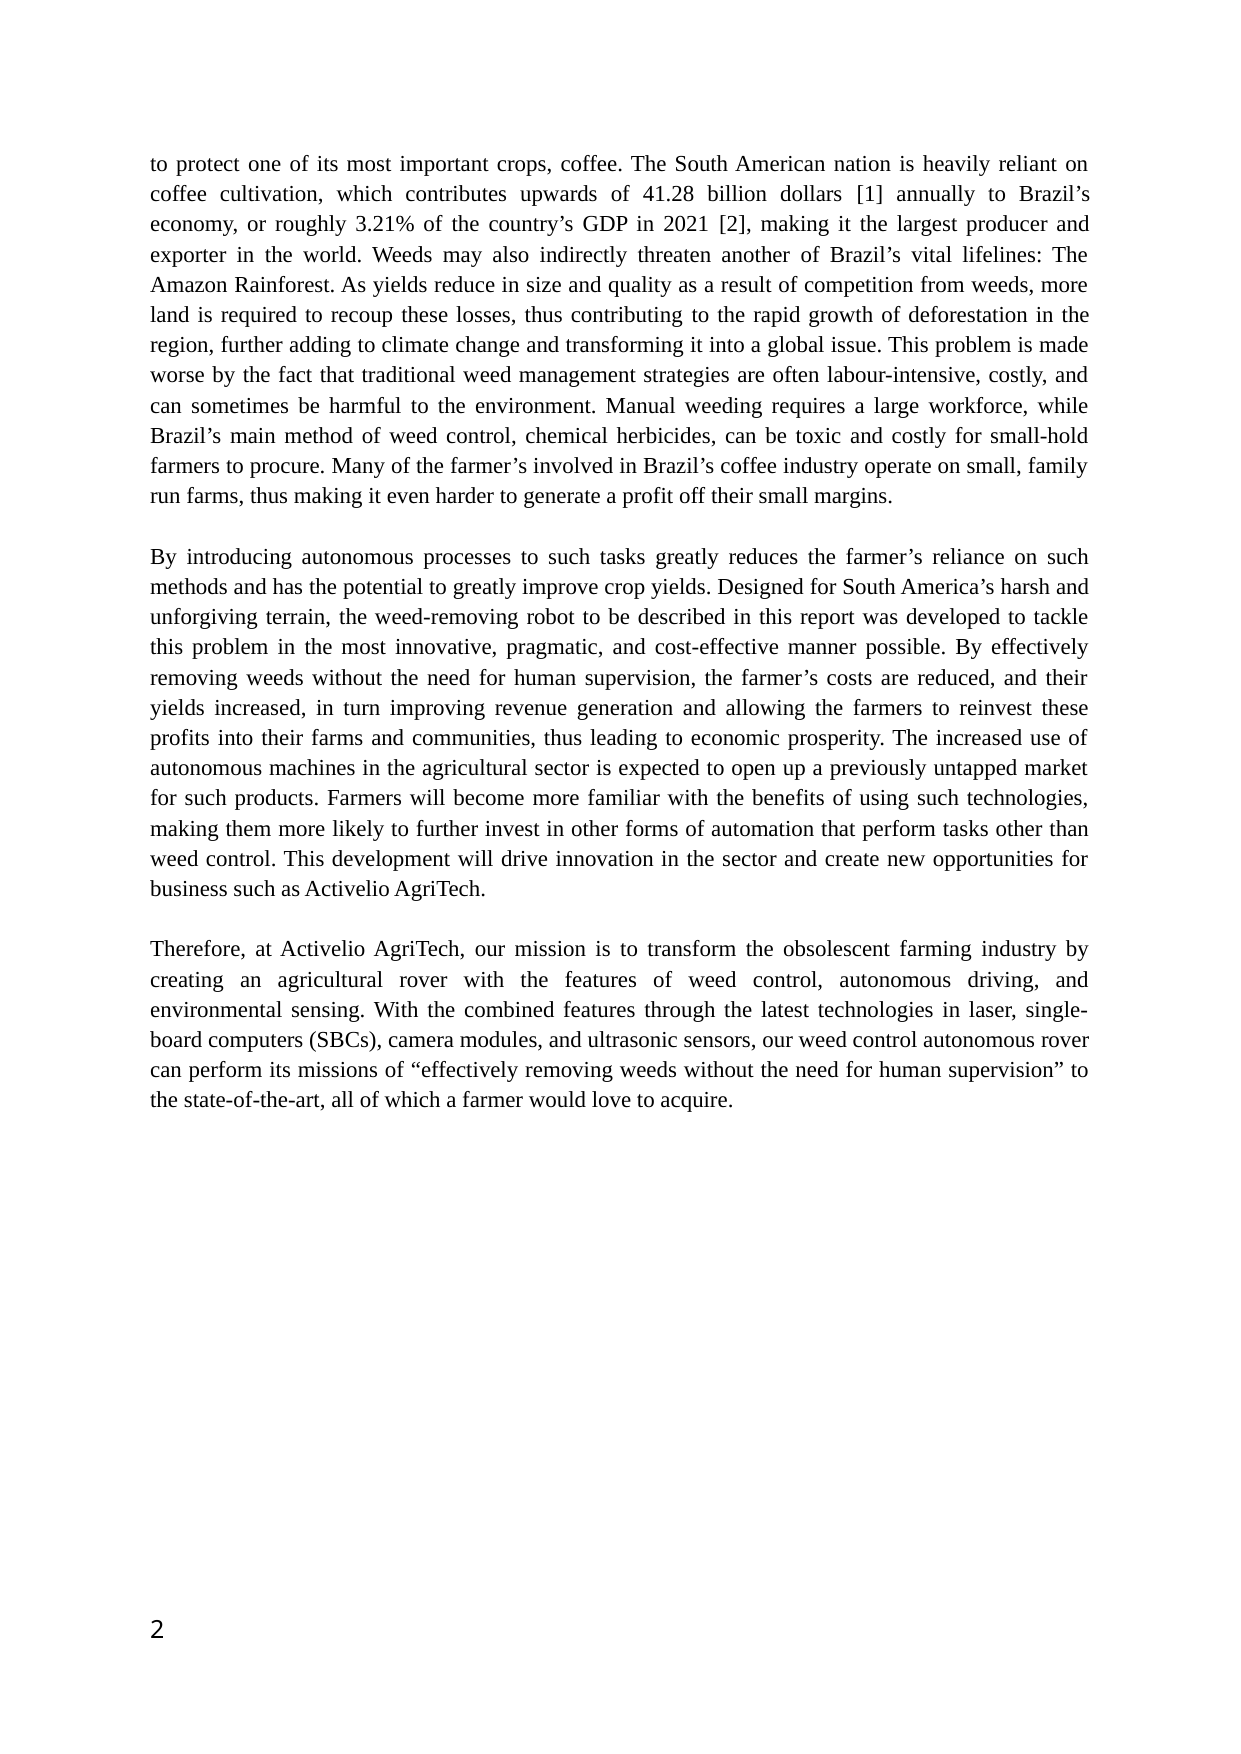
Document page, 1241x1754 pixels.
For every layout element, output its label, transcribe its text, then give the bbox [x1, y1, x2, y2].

text Therefore, at Activelio AgriTech, our mission is to transform the obsolescent farming industry by creating an agricultural rover with the features of weed control, autonomous driving, and environmental sensing. With the combined features through the latest technologies in laser, single-board computers (SBCs), camera modules, and ultrasonic sensors, our weed control autonomous rover can perform its missions of “effectively removing weeds without the need for human supervision” to the state-of-the-art, all of which a farmer would love to acquire. [150, 935, 1090, 1113]
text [150, 150, 1090, 509]
text By introducing autonomous processes to such tasks greatly reduces the farmer’s reliance on such methods and has the potential to greatly improve crop yields. Designed for South America’s harsh and unforgiving terrain, the weed-removing robot to be described in this report was developed to tackle this problem in the most innovative, pragmatic, and cost-effective manner possible. By effectively removing weeds without the need for human supervision, the farmer’s costs are reduced, and their yields increased, in turn improving revenue generation and allowing the farmers to reinvest these profits into their farms and communities, thus leading to economic prosperity. The increased use of autonomous machines in the agricultural sector is expected to open up a previously untapped market for such products. Farmers will become more familiar with the benefits of using such technologies, making them more likely to further invest in other forms of automation that perform tasks other than weed control. This development will drive innovation in the sector and create new opportunities for business such as Activelio AgriTech. [150, 543, 1090, 901]
